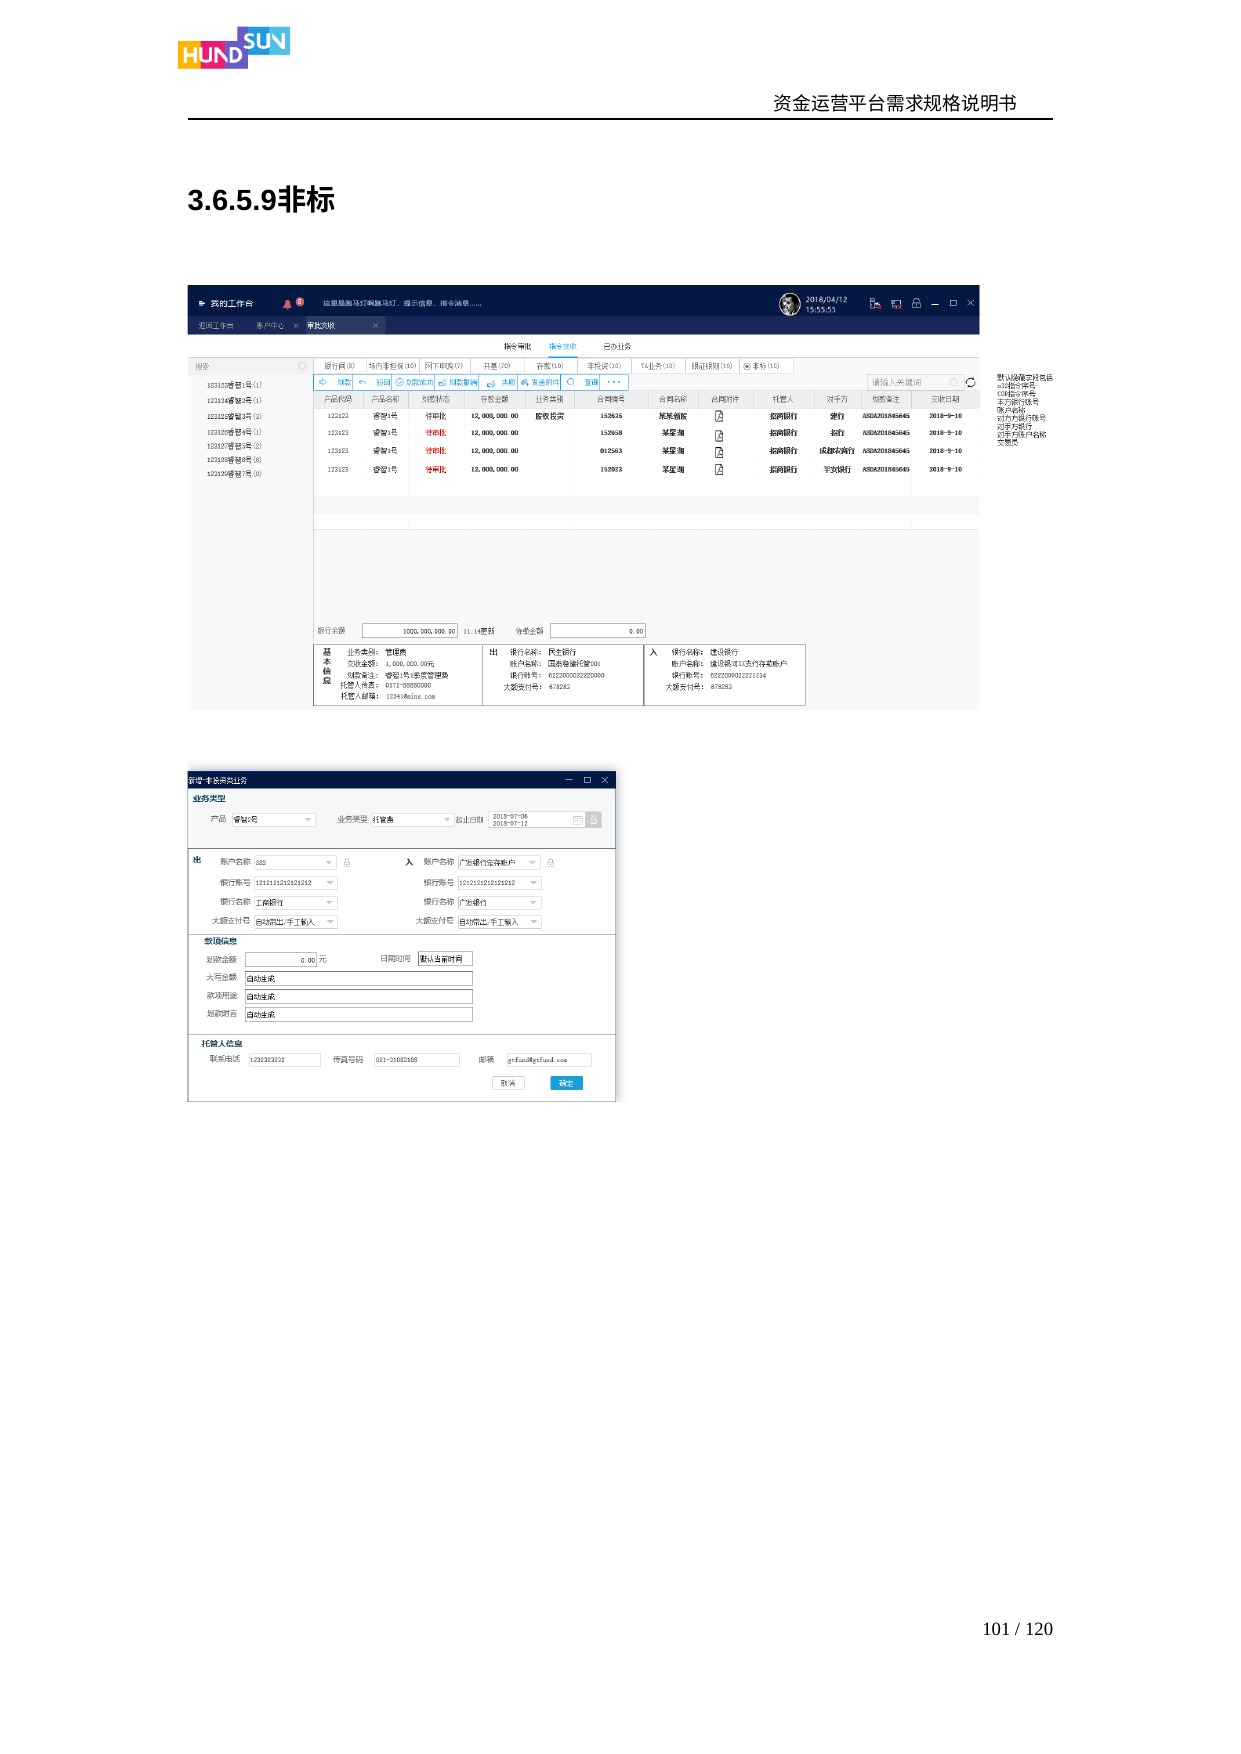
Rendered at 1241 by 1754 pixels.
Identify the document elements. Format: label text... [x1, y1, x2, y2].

picture [187, 285, 1053, 1102]
subtitle 非标 [187, 164, 1053, 232]
picture [177, 26, 291, 69]
